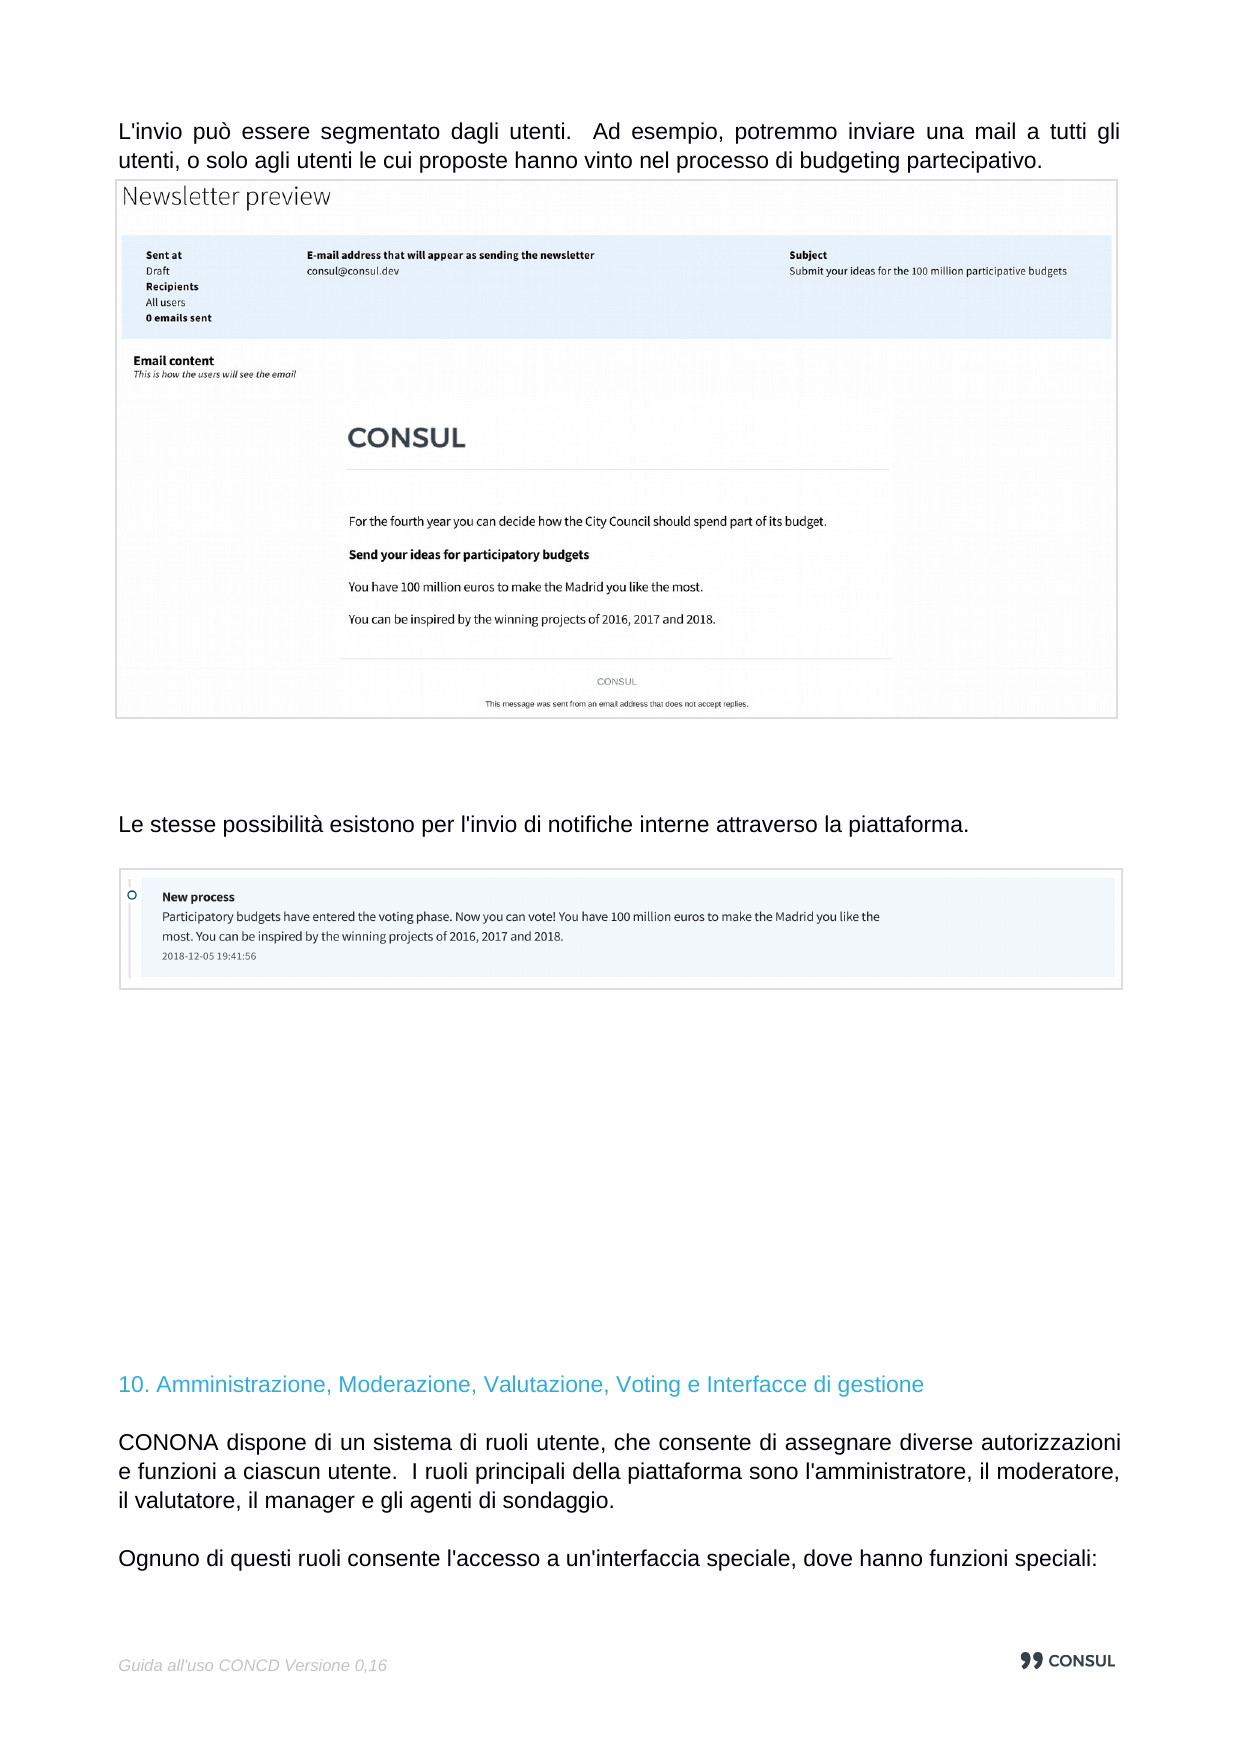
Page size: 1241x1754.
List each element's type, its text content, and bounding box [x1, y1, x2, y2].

text 10. Amministrazione, Moderazione, Valutazione, Voting e Interfacce di gestione [118, 1371, 1122, 1398]
picture [117, 181, 1116, 717]
text CONONA dispone di un sistema di ruoli utente, che consente di assegnare diverse autorizzazioni e funzioni a ciascun utente. I ruoli principali della piattaforma sono l'amministratore, il moderatore, il valutatore, il manager e gli agenti di sondaggio. [118, 1429, 1122, 1513]
text Ognuno di questi ruoli consente l'accesso a un'interfaccia speciale, dove hanno funzioni speciali: [118, 1545, 1122, 1571]
text L'invio può essere segmentato dagli utenti. Ad esempio, potremmo inviare una mail a tutti gli utenti, o solo agli utenti le cui proposte hanno vinto nel processo di budgeting partecipativo. [118, 118, 1122, 173]
text Le stesse possibilità esistono per l'invio di notifiche interne attraverso la piattaforma. [118, 811, 1122, 837]
picture [121, 870, 1121, 988]
picture [1017, 1650, 1118, 1672]
